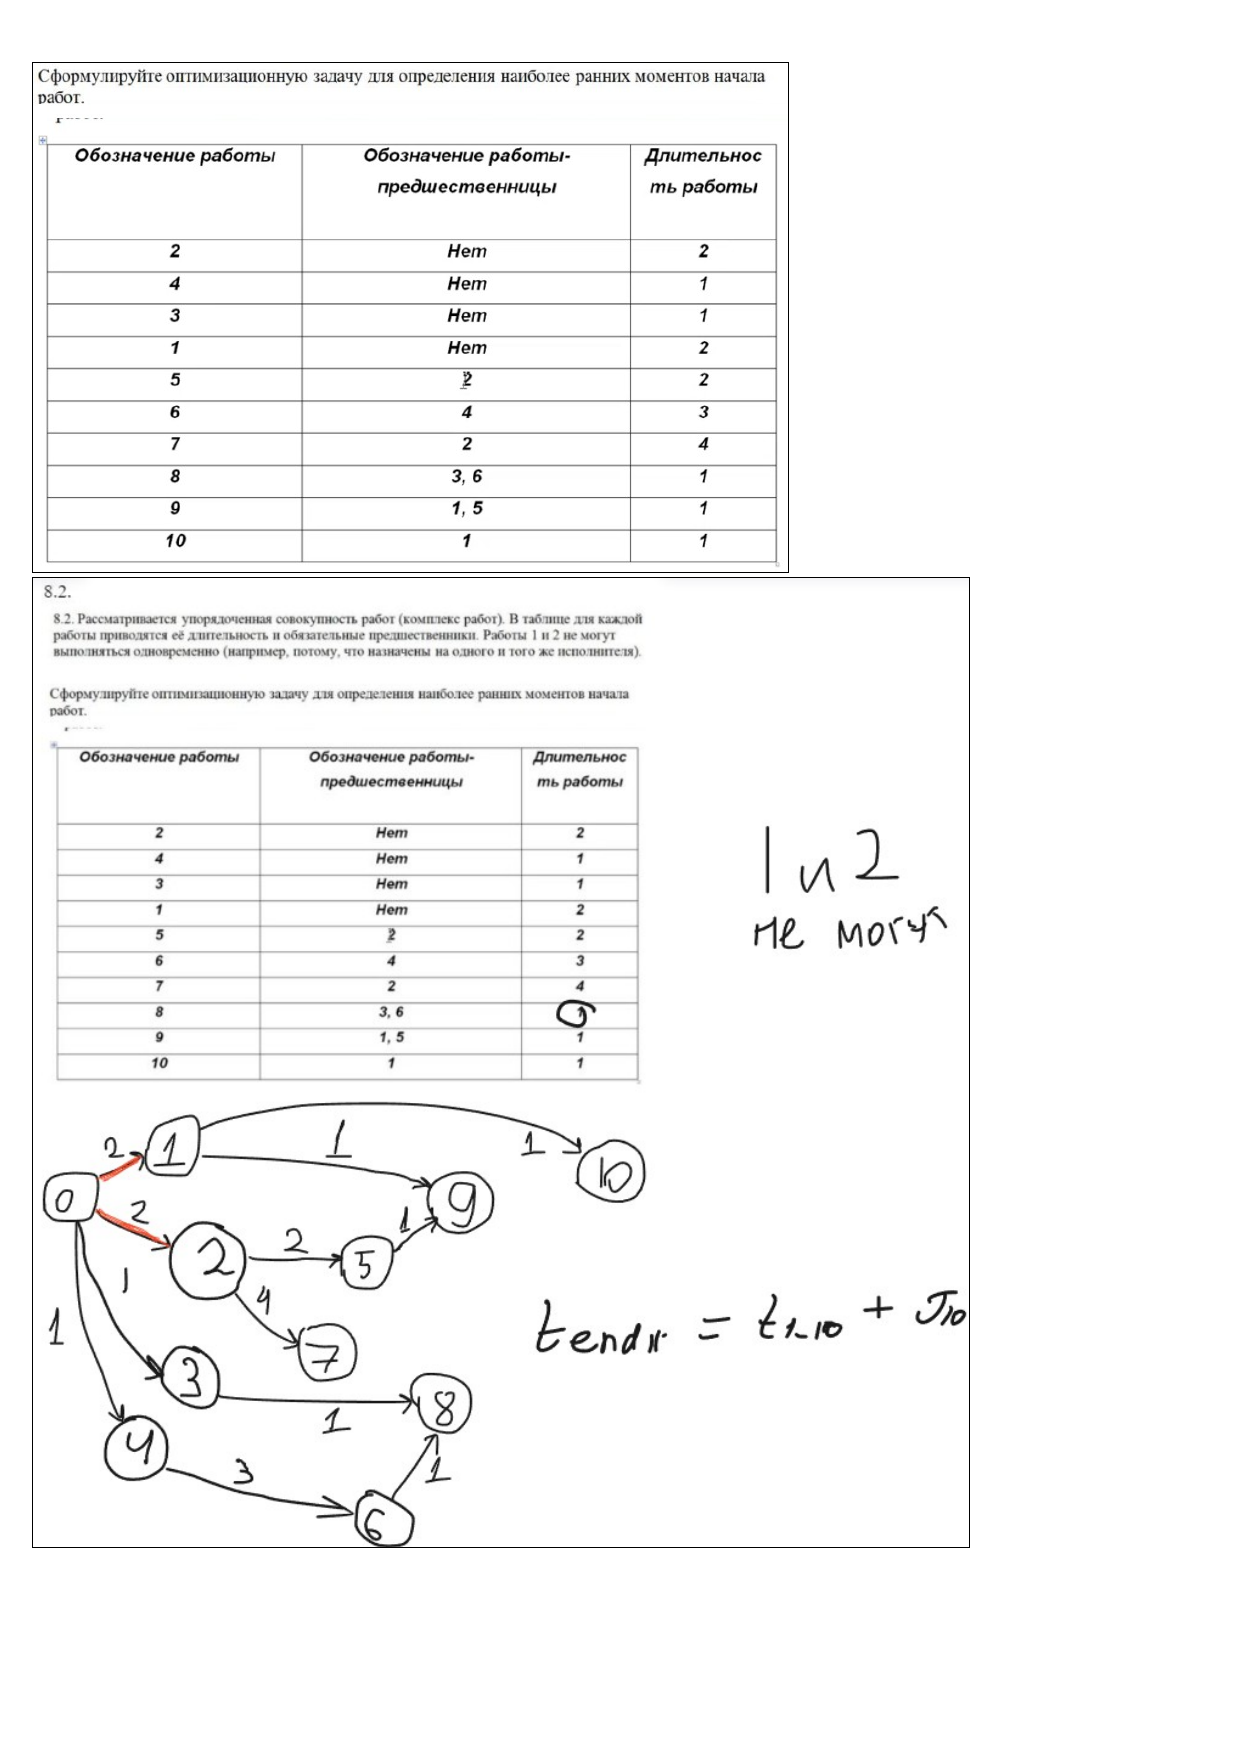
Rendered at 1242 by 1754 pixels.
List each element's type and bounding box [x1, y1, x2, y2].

picture [33, 63, 788, 572]
picture [33, 578, 969, 1547]
